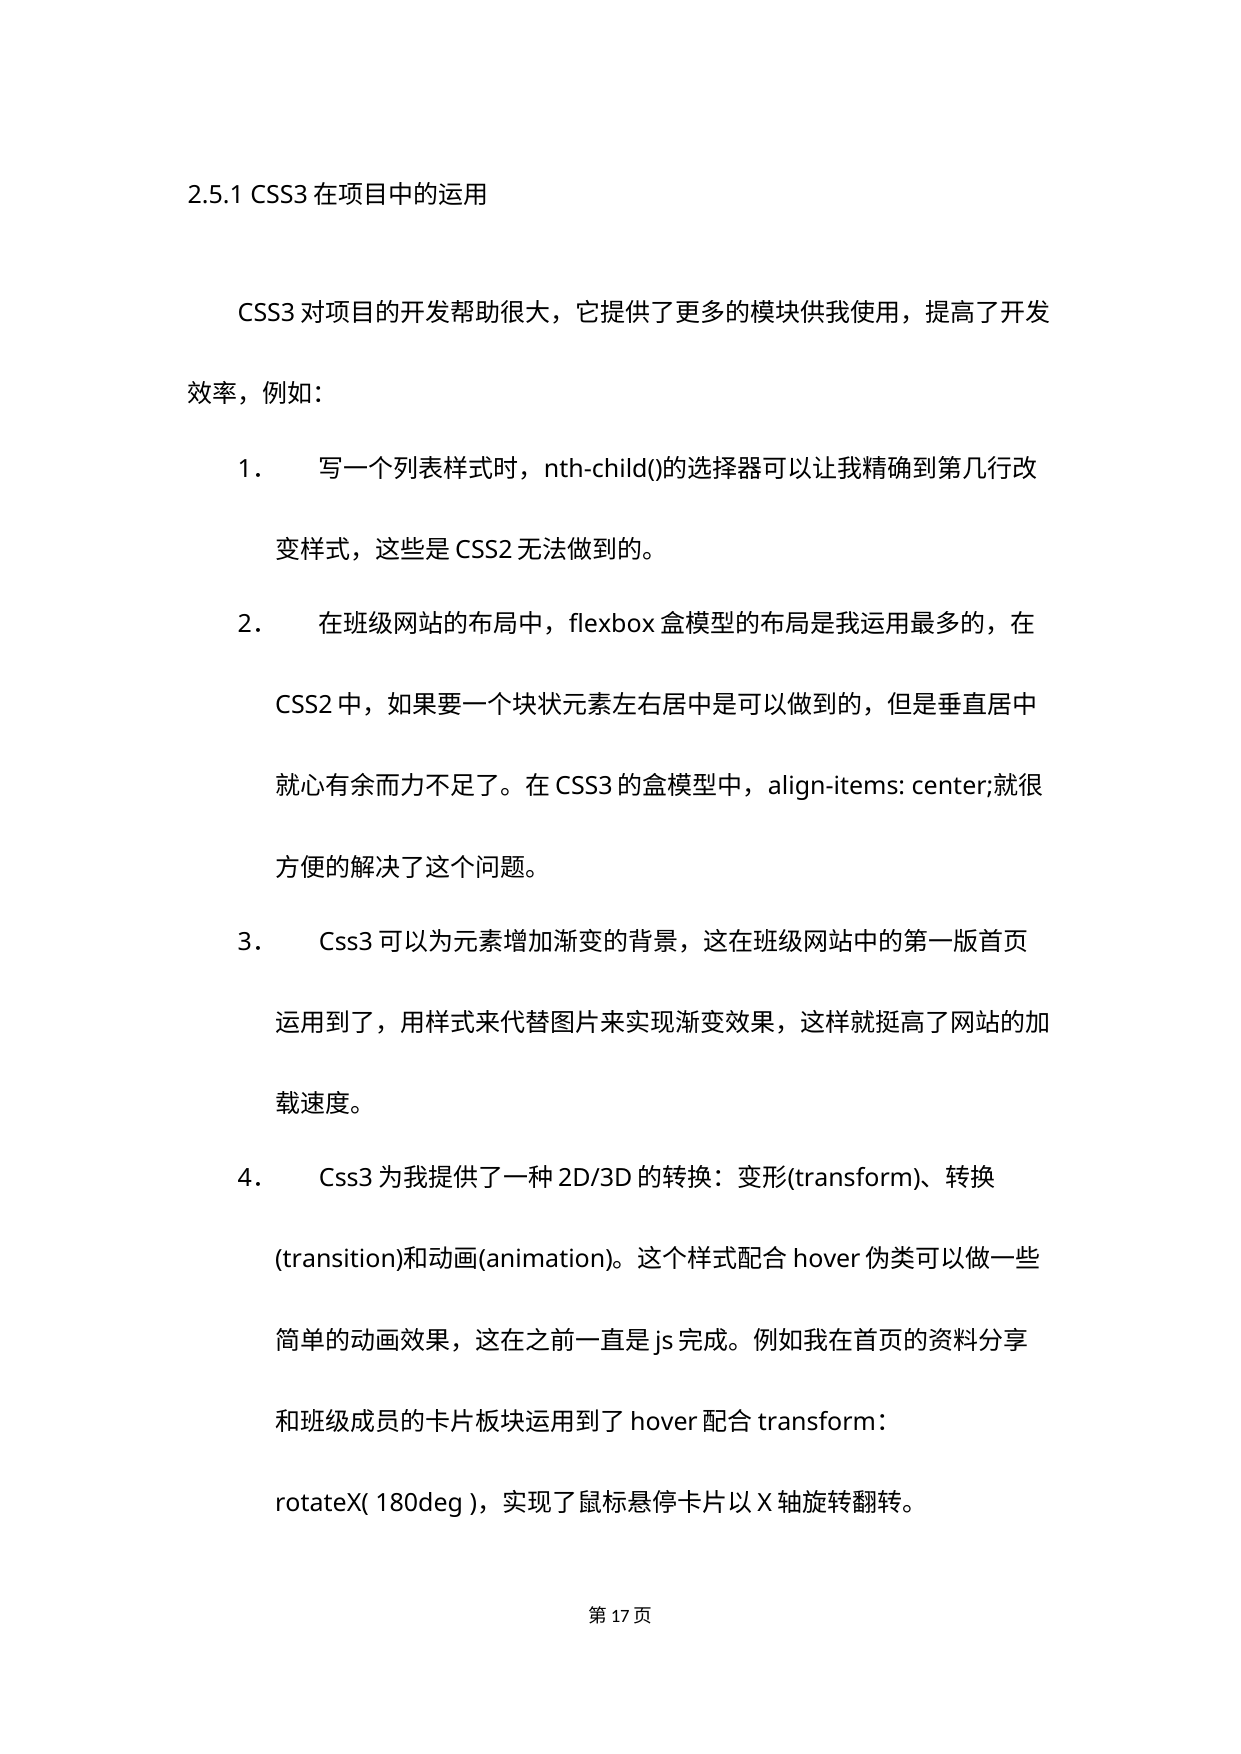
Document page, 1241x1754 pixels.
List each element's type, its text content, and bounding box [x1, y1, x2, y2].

text CSS3对项目的开发帮助很大，它提供了更多的模块供我使用，提高了开发效率，例如： [187, 278, 1053, 424]
list 写一个列表样式时，nth-child()的选择器可以让我精确到第几行改变样式，这些是CSS2无法做到的。 [237, 434, 1053, 580]
list 在班级网站的布局中，flexbox盒模型的布局是我运用最多的，在CSS2中，如果要一个块状元素左右居中是可以做到的，但是垂直居中就心有余而力不足了。在CSS3的盒模型中，align-items: center;就很方便的解决了这个问题。 [237, 589, 1053, 898]
subtitle 2.5.1 CSS3在项目中的运用 [187, 160, 1053, 225]
list Css3可以为元素增加渐变的背景，这在班级网站中的第一版首页运用到了，用样式来代替图片来实现渐变效果，这样就挺高了网站的加载速度。 [237, 907, 1053, 1134]
list Css3为我提供了一种2D/3D的转换：变形(transform)、转换(transition)和动画(animation)。这个样式配合hover伪类可以做一些简单的动画效果，这在之前一直是js完成。例如我在首页的资料分享和班级成员的卡片板块运用到了hover配合transform：rotateX( 180deg )，实现了鼠标悬停卡片以X轴旋转翻转。 [237, 1143, 1053, 1533]
